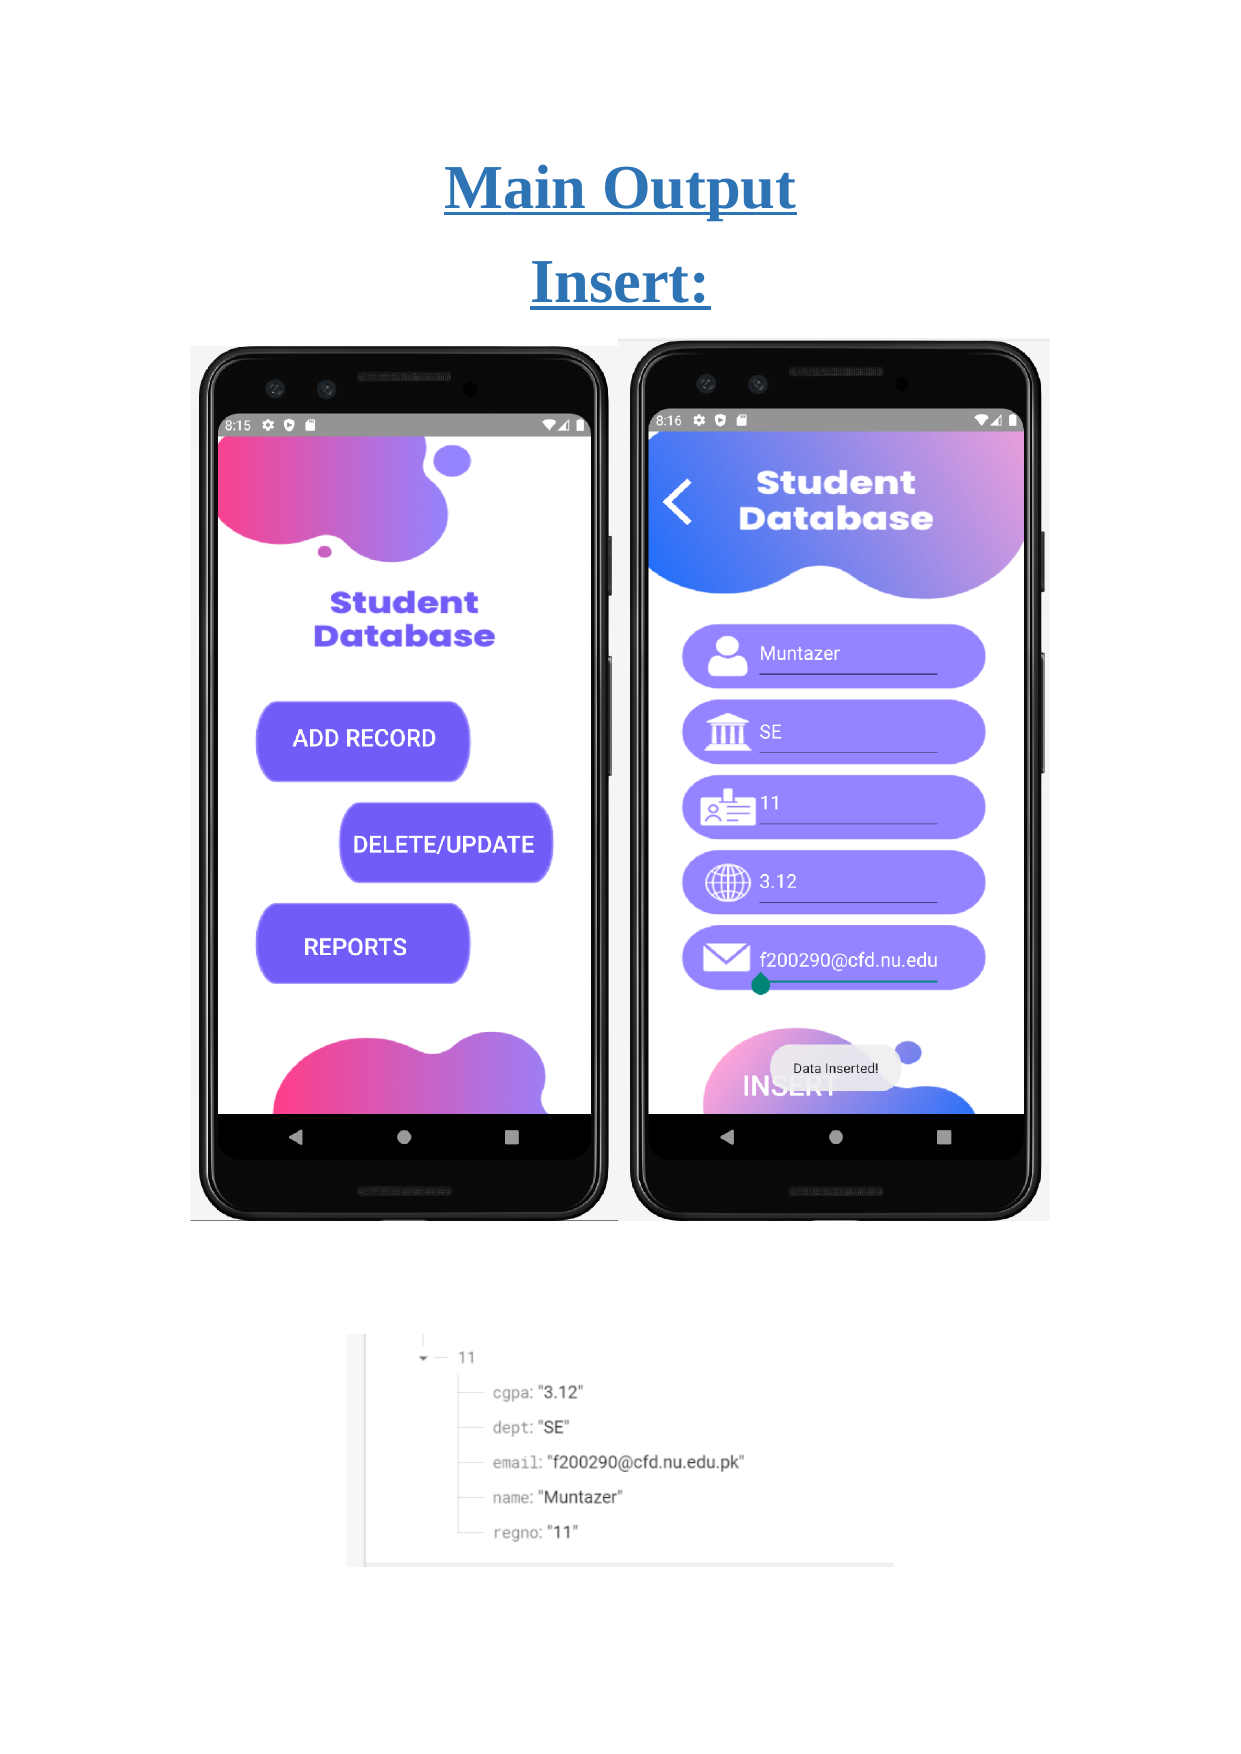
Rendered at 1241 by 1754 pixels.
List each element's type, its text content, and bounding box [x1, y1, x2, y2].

picture [190, 338, 1050, 1221]
text Insert: [150, 244, 1090, 316]
picture [345, 1334, 895, 1567]
text Main Output [150, 150, 1090, 222]
